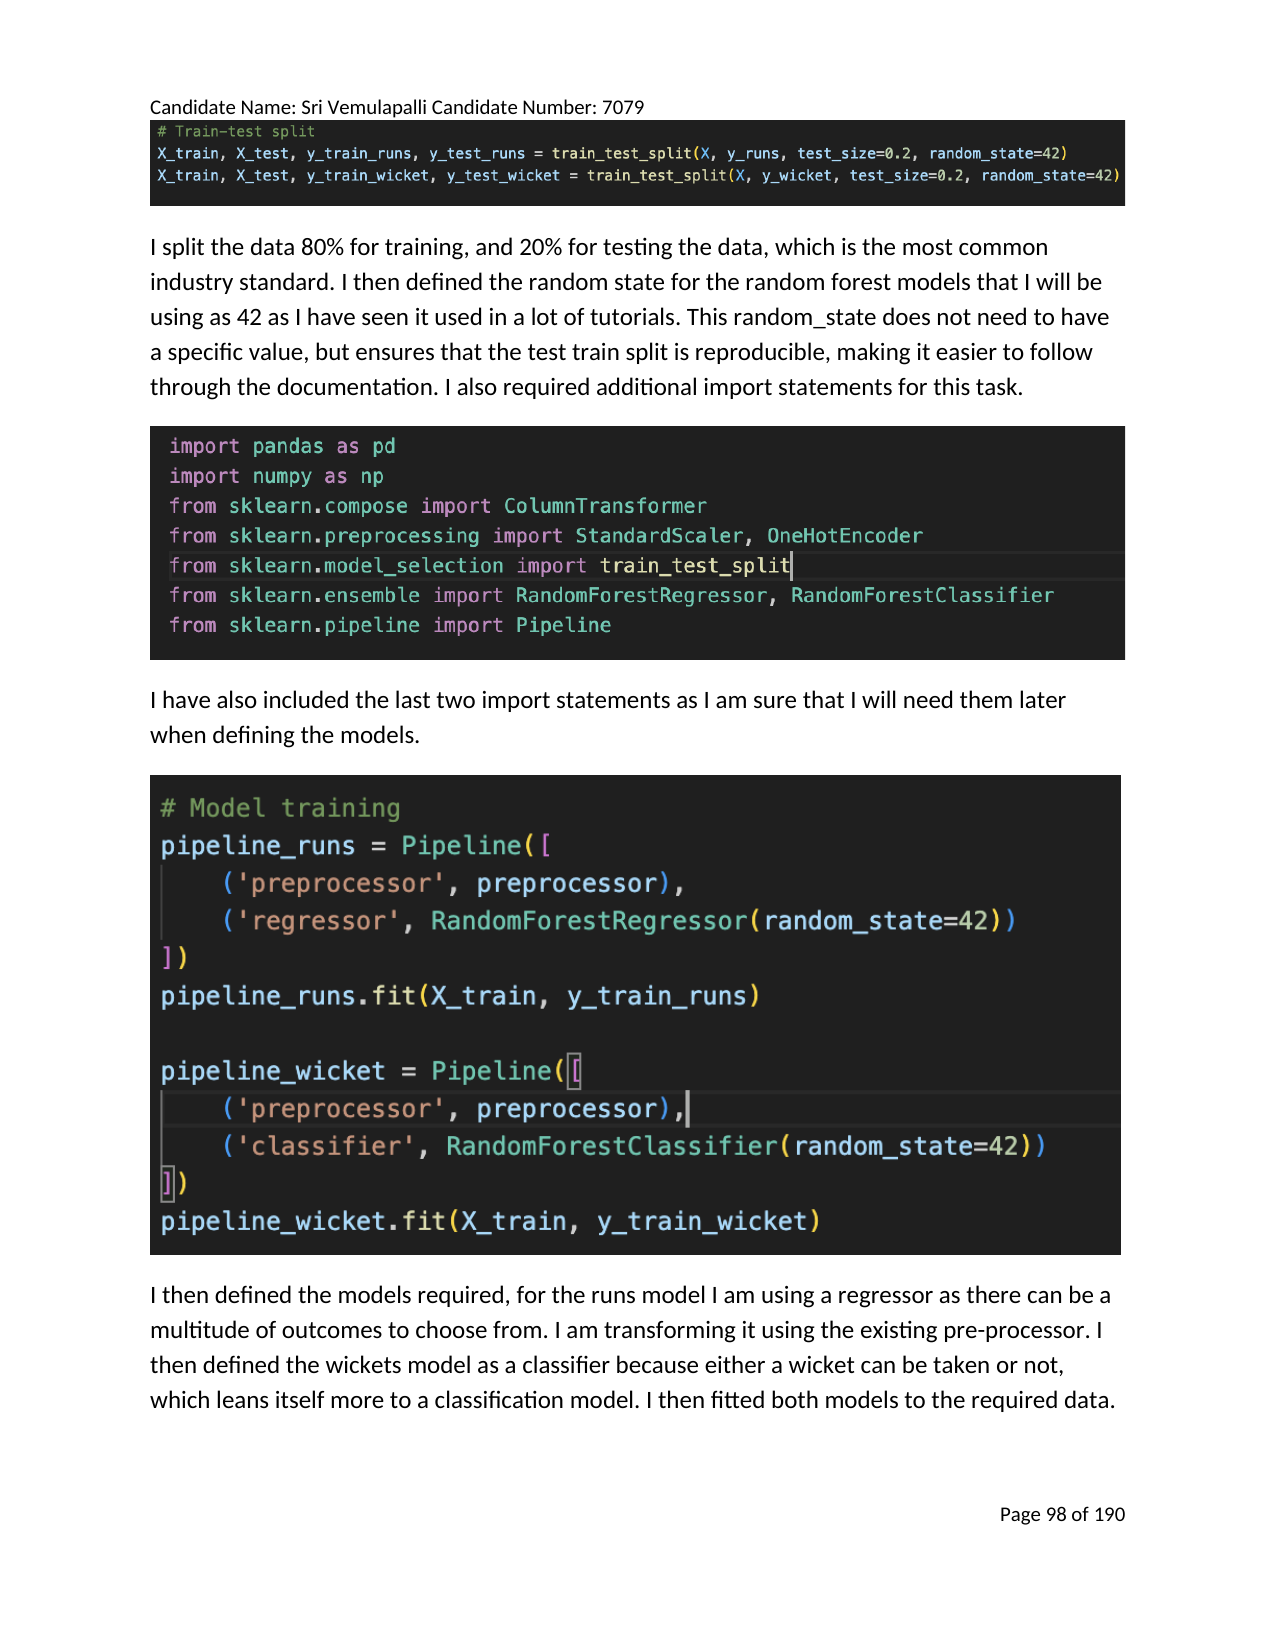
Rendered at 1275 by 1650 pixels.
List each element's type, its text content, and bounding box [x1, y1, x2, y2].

text I have also included the last two import statements as I am sure that I will need them later when defining the models. [150, 684, 1125, 750]
text I split the data 80% for training, and 20% for testing the data, which is the most common industry standard. I then defined the random state for the random forest models that I will be using as 42 as I have seen it used in a lot of tutorials. This random_state does not need to have a specific value, but ensures that the test train split is reproducible, making it easier to follow through the documentation. I also required additional import statements for this task. [150, 231, 1125, 401]
picture [150, 426, 1125, 660]
text I then defined the models required, for the runs model I am using a regressor as there can be a multitude of outcomes to choose from. I am transforming it using the existing pre-processor. I then defined the wickets model as a classifier because either a wicket can be taken or not, which leans itself more to a classification model. I then fitted both models to the required data. [150, 1279, 1125, 1414]
picture [150, 775, 1121, 1255]
picture [150, 120, 1125, 206]
